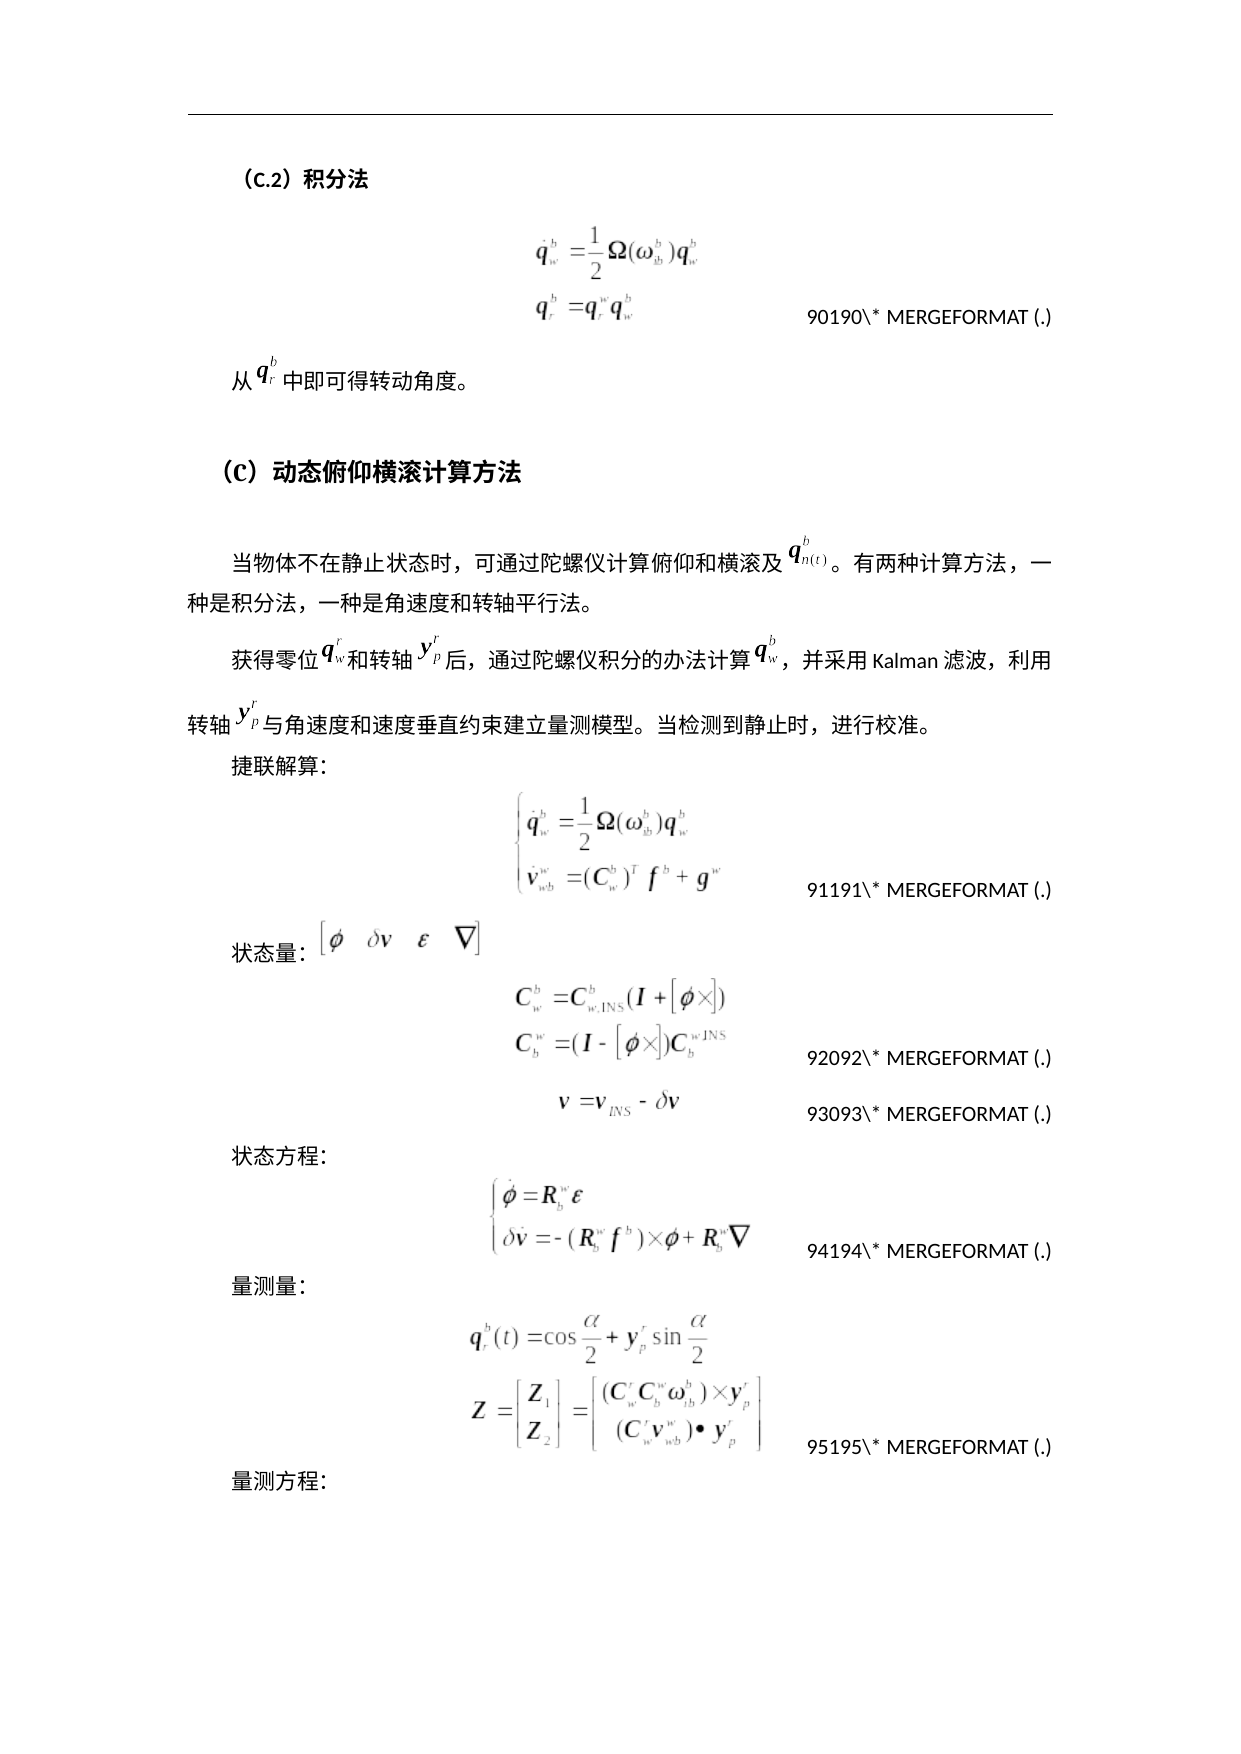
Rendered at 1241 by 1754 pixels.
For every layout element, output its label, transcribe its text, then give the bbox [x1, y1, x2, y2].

text 状态量： [187, 911, 1053, 976]
subtitle （C）动态俯仰横滚计算方法 [187, 438, 1053, 503]
text 从中即可得转动角度。 [187, 340, 1053, 405]
text 获得零位和转轴后，通过陀螺仪积分的办法计算，并采用Kalman滤波，利用转轴与角速度和速度垂直约束建立量测模型。当检测到静止时，进行校准。 [187, 618, 1053, 748]
text 捷联解算： [187, 748, 1053, 911]
text 量测量： [187, 1268, 1053, 1301]
text 状态方程： [187, 1138, 1053, 1171]
text 量测方程： [187, 1463, 1053, 1496]
subtitle （C.2）积分法 [187, 162, 1053, 194]
text 当物体不在静止状态时，可通过陀螺仪计算俯仰和横滚及。有两种计算方法，一种是积分法，一种是角速度和转轴平行法。 [187, 521, 1053, 618]
